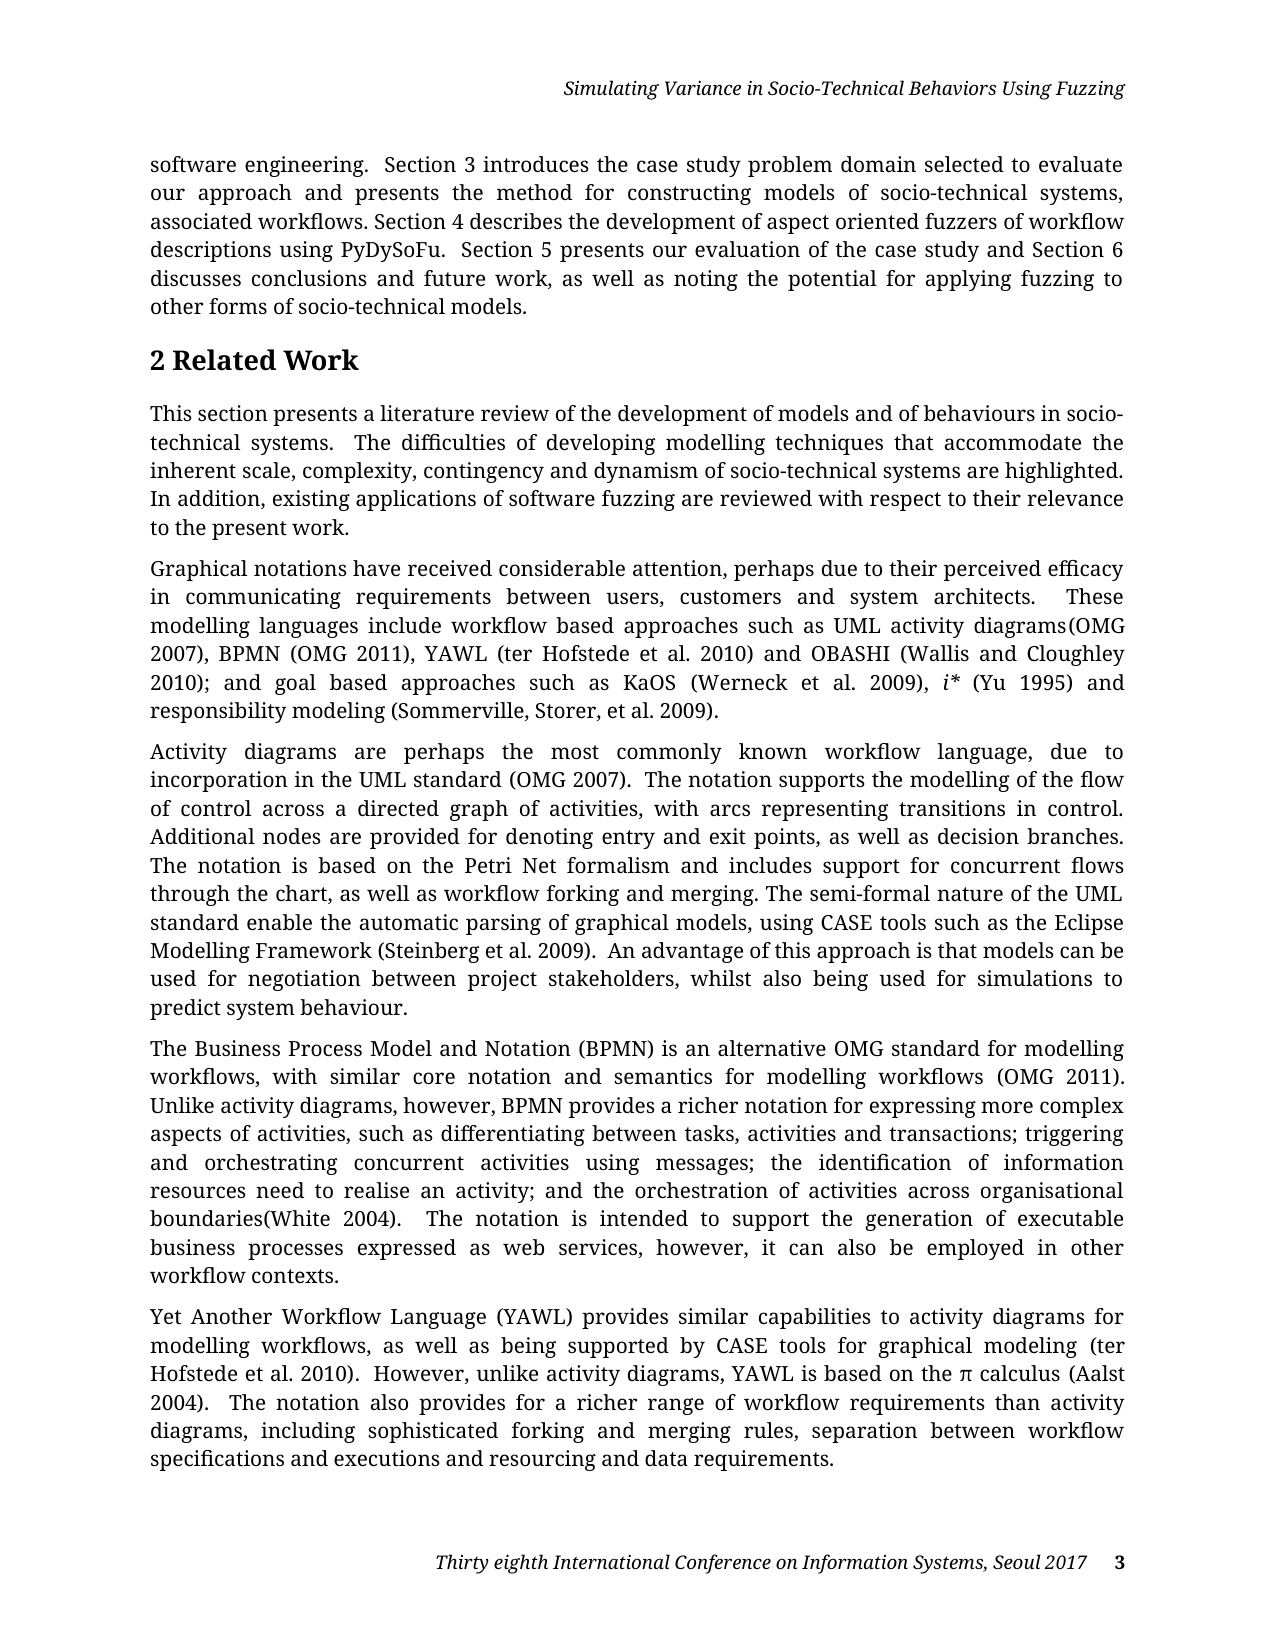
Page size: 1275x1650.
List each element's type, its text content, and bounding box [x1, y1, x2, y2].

text Activity diagrams are perhaps the most commonly known workflow language, due to incorporation in the UML standard (OMG 2007). The notation supports the modelling of the flow of control across a directed graph of activities, with arcs representing transitions in control. Additional nodes are provided for denoting entry and exit points, as well as decision branches. The notation is based on the Petri Net formalism and includes support for concurrent flows through the chart, as well as workflow forking and merging. The semi-formal nature of the UML standard enable the automatic parsing of graphical models, using CASE tools such as the Eclipse Modelling Framework (Steinberg et al. 2009). An advantage of this approach is that models can be used for negotiation between project stakeholders, whilst also being used for simulations to predict system behaviour. [150, 737, 1125, 1021]
subtitle 2 Related Work [150, 341, 1125, 378]
text The Business Process Model and Notation (BPMN) is an alternative OMG standard for modelling workflows, with similar core notation and semantics for modelling workflows (OMG 2011). Unlike activity diagrams, however, BPMN provides a richer notation for expressing more complex aspects of activities, such as differentiating between tasks, activities and transactions; triggering and orchestrating concurrent activities using messages; the identification of information resources need to realise an activity; and the orchestration of activities across organisational boundaries(White 2004). The notation is intended to support the generation of executable business processes expressed as web services, however, it can also be employed in other workflow contexts. [150, 1034, 1125, 1290]
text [150, 150, 1125, 321]
text Yet Another Workflow Language (YAWL) provides similar capabilities to activity diagrams for modelling workflows, as well as being supported by CASE tools for graphical modeling (ter Hofstede et al. 2010). However, unlike activity diagrams, YAWL is based on the π calculus (Aalst 2004). The notation also provides for a richer range of workflow requirements than activity diagrams, including sophisticated forking and merging rules, separation between workflow specifications and executions and resourcing and data requirements. [150, 1302, 1125, 1473]
text Graphical notations have received considerable attention, perhaps due to their perceived efficacy in communicating requirements between users, customers and system architects. These modelling languages include workflow based approaches such as UML activity diagrams(OMG 2007), BPMN (OMG 2011), YAWL (ter Hofstede et al. 2010) and OBASHI (Wallis and Cloughley 2010); and goal based approaches such as KaOS (Werneck et al. 2009), i* (Yu 1995) and responsibility modeling (Sommerville, Storer, et al. 2009). [150, 554, 1125, 724]
text This section presents a literature review of the development of models and of behaviours in socio-technical systems. The difficulties of developing modelling techniques that accommodate the inherent scale, complexity, contingency and dynamism of socio-technical systems are highlighted. In addition, existing applications of software fuzzing are reviewed with respect to their relevance to the present work. [150, 399, 1125, 541]
